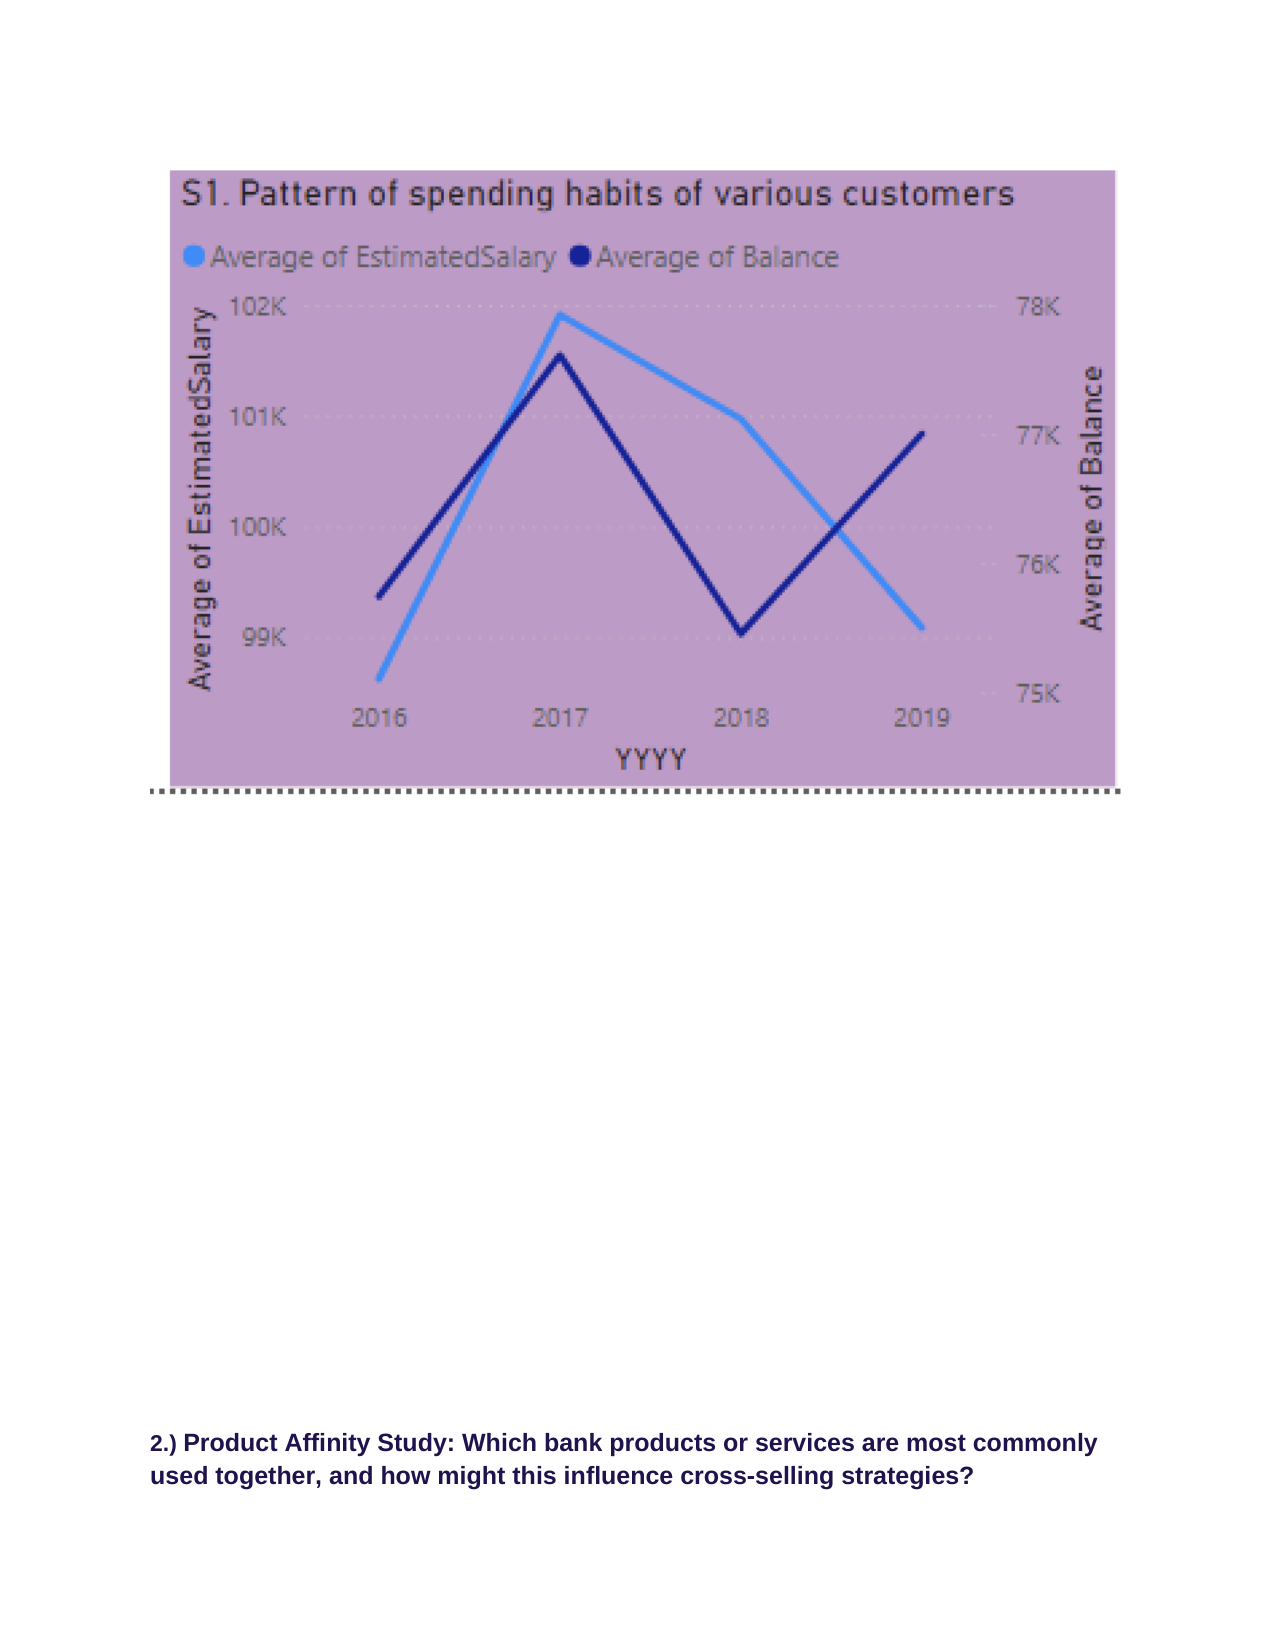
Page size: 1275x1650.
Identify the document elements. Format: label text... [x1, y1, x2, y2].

text 2.) Product Affinity Study: Which bank products or services are most commonly used together, and how might this influence cross-selling strategies? [150, 1428, 1125, 1489]
picture [150, 150, 1125, 809]
